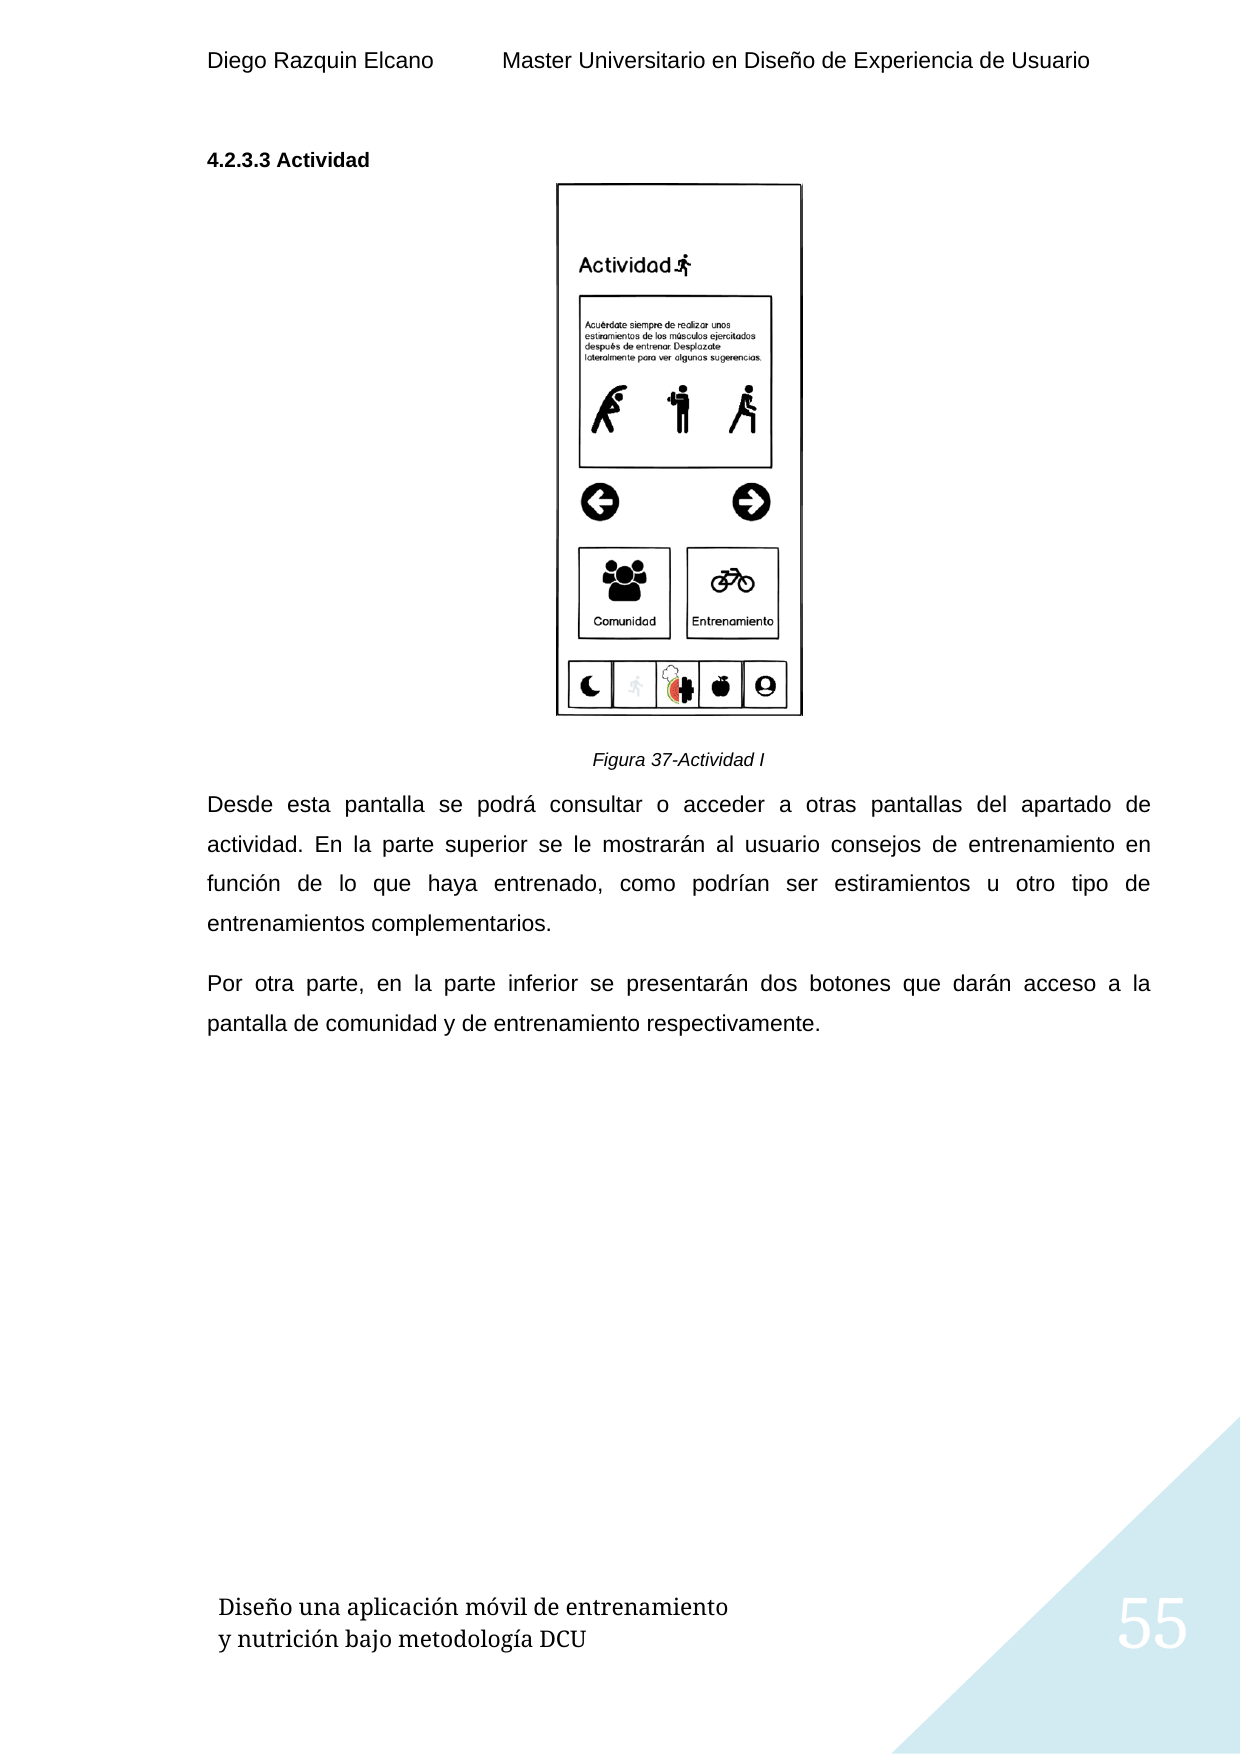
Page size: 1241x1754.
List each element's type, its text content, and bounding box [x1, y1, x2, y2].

text Por otra parte, en la parte inferior se presentarán dos botones que darán acceso a la pantalla de comunidad y de entrenamiento respectivamente. [207, 970, 1152, 1036]
text Figura 37-Actividad I [207, 749, 1152, 771]
text 4.2.3.3 Actividad [207, 148, 1152, 172]
picture [206, 183, 1152, 716]
text Desde esta pantalla se podrá consultar o acceder a otras pantallas del apartado de actividad. En la parte superior se le mostrarán al usuario consejos de entrenamiento en función de lo que haya entrenado, como podrían ser estiramientos u otro tipo de entrenamientos complementarios. [207, 791, 1152, 936]
